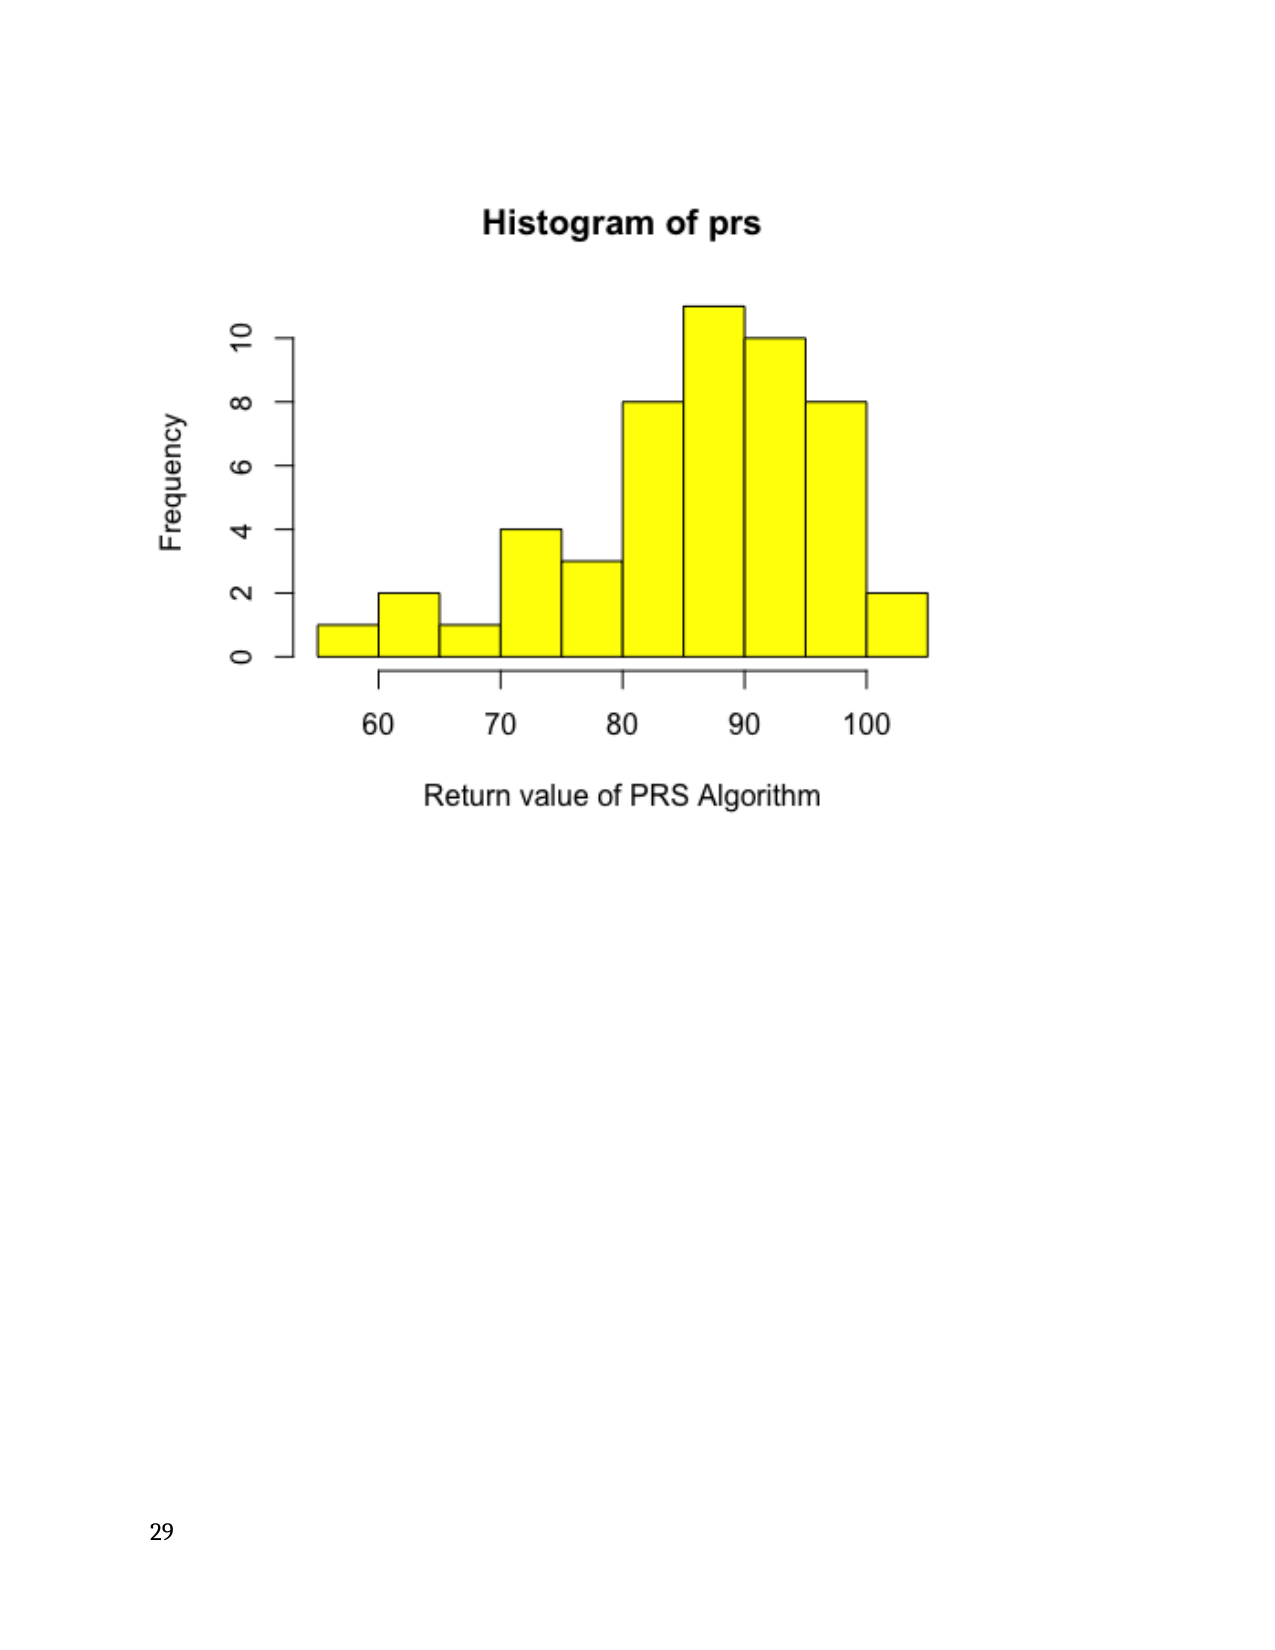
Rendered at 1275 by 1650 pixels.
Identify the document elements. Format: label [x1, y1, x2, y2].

picture [150, 150, 1025, 850]
